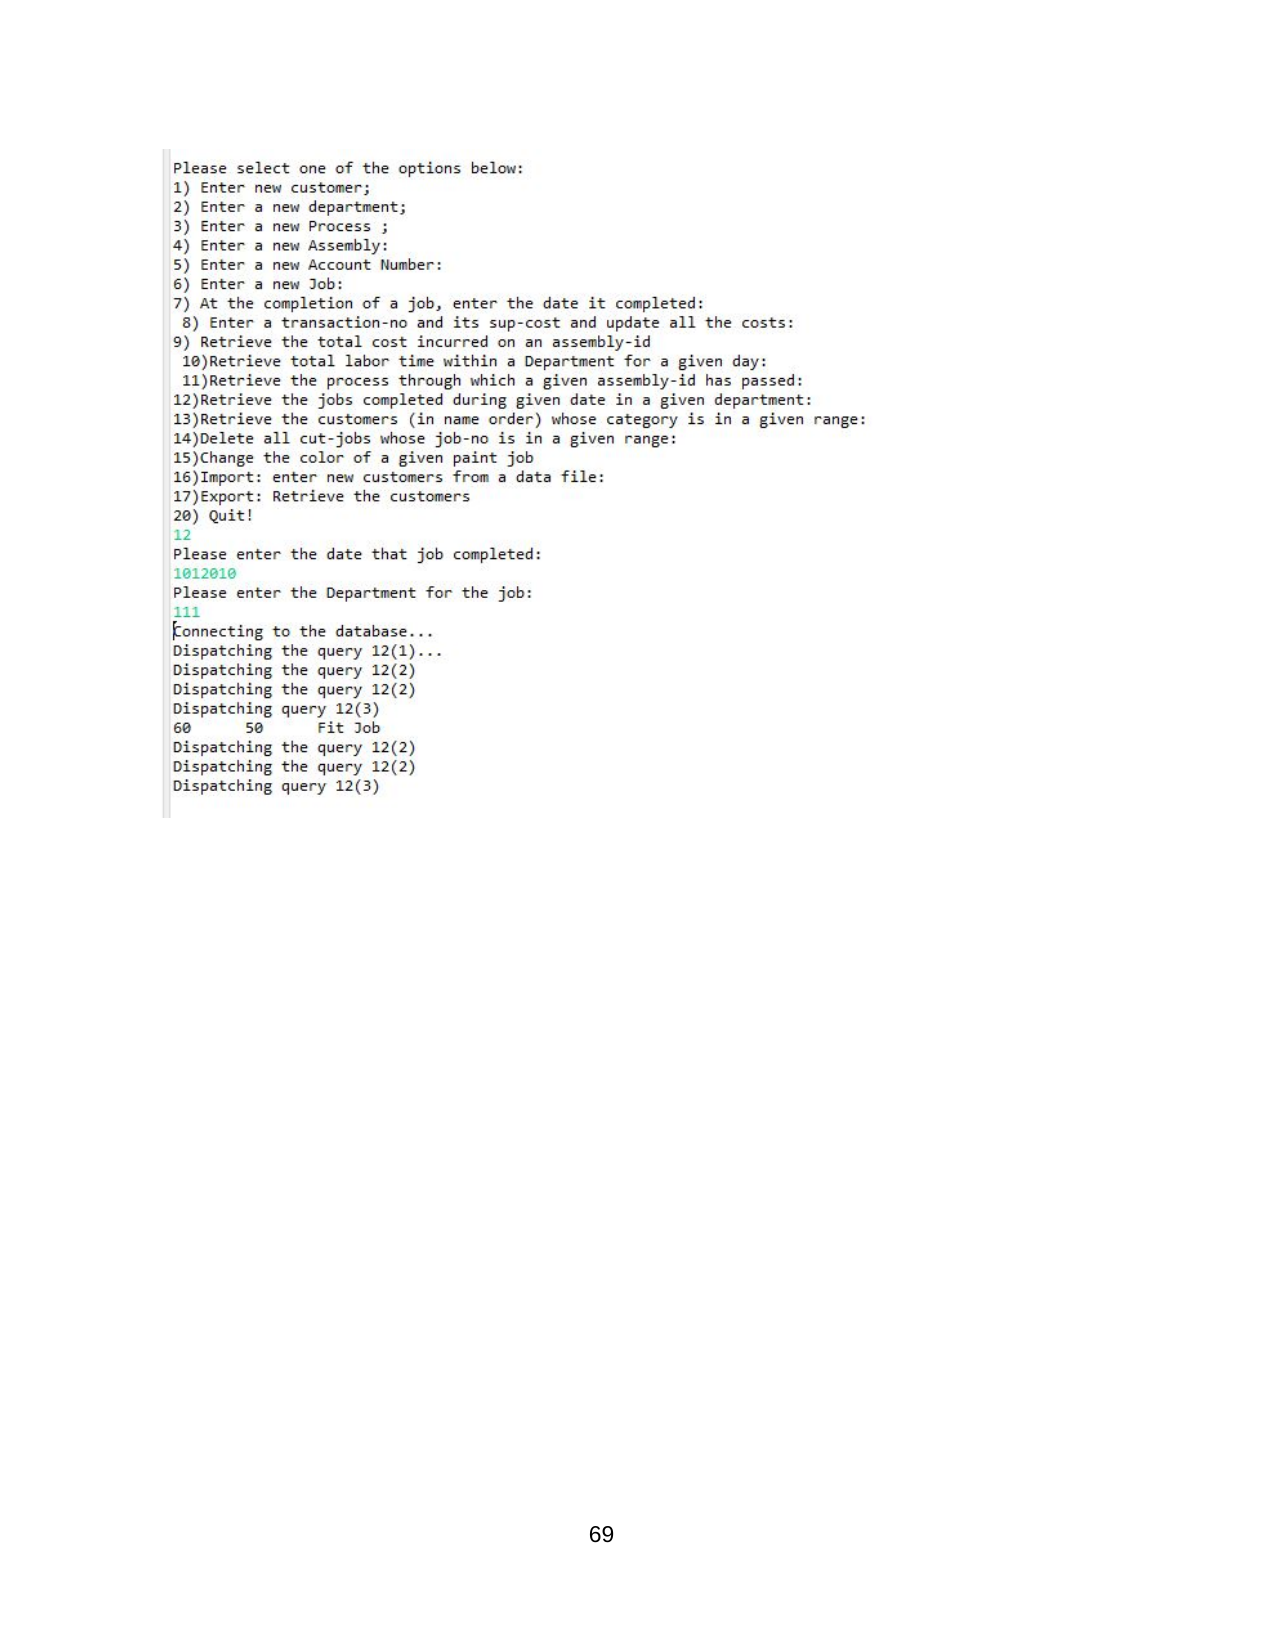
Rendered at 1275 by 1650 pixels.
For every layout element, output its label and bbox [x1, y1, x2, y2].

picture [150, 149, 901, 818]
